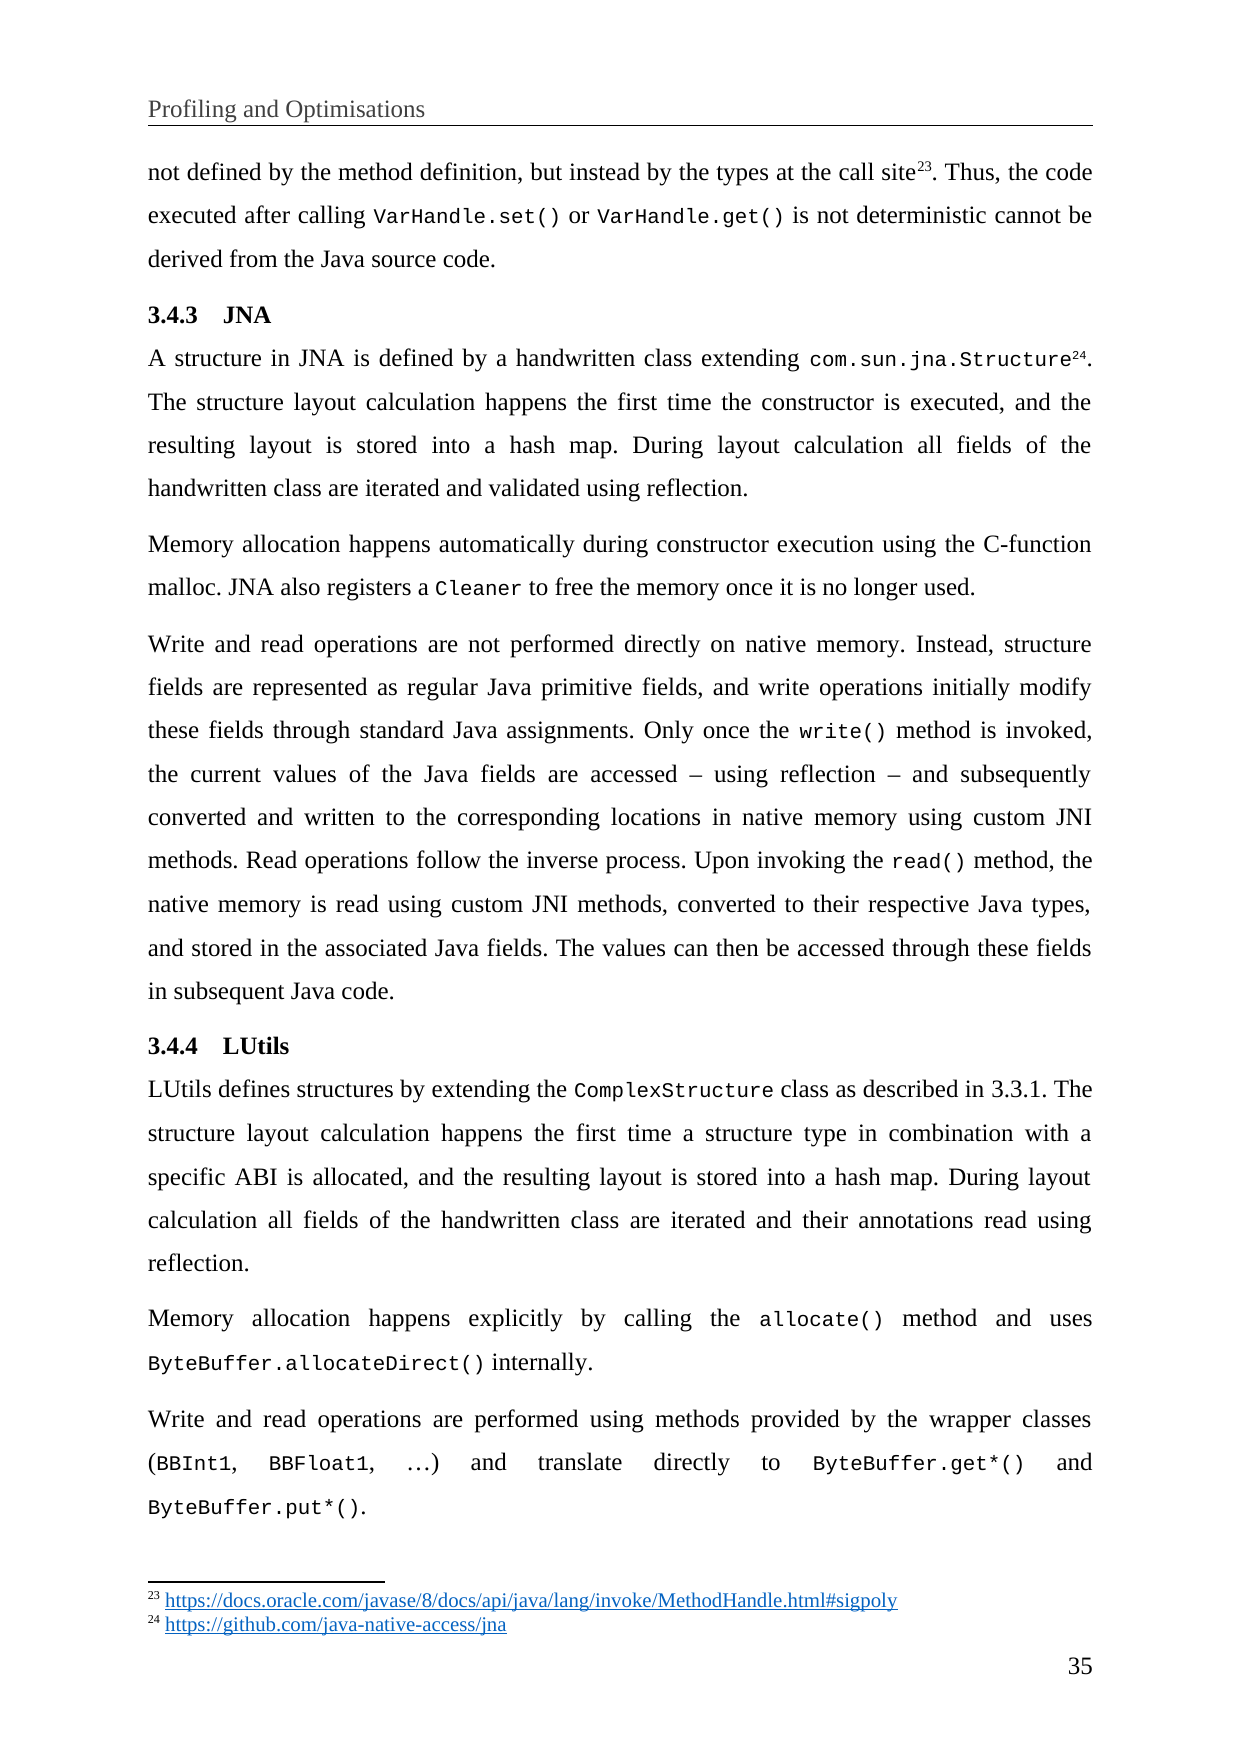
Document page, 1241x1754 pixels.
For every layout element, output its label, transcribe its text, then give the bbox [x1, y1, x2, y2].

text LUtils defines structures by extending the ComplexStructure class as described in 3.3.1. The structure layout calculation happens the first time a structure type in combination with a specific ABI is allocated, and the resulting layout is stored into a hash map. During layout calculation all fields of the handwritten class are iterated and their annotations read using reflection. [148, 1074, 1093, 1277]
text Write and read operations are performed using methods provided by the wrapper classes (BBInt1, BBFloat1, …) and translate directly to ByteBuffer.get*() and ByteBuffer.put*(). [148, 1404, 1093, 1521]
text Memory allocation happens explicitly by calling the allocate() method and uses ByteBuffer.allocateDirect() internally. [148, 1303, 1093, 1377]
text Memory allocation happens automatically during constructor execution using the C-function malloc. JNA also registers a Cleaner to free the memory once it is no longer used. [148, 529, 1093, 602]
subtitle JNA [148, 300, 1093, 329]
text Write and read operations are not performed directly on native memory. Instead, structure fields are represented as regular Java primitive fields, and write operations initially modify these fields through standard Java assignments. Only once the write() method is invoked, the current values of the Java fields are accessed – using reflection – and subsequently converted and written to the corresponding locations in native memory using custom JNI methods. Read operations follow the inverse process. Upon invoking the read() method, the native memory is read using custom JNI methods, converted to their respective Java types, and stored in the associated Java fields. The values can then be accessed through these fields in subsequent Java code. [148, 629, 1093, 1004]
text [148, 157, 1093, 273]
text A structure in JNA is defined by a handwritten class extending com.sun.jna.Structure. The structure layout calculation happens the first time the constructor is executed, and the resulting layout is stored into a hash map. During layout calculation all fields of the handwritten class are iterated and validated using reflection. [148, 343, 1093, 502]
subtitle LUtils [148, 1031, 1093, 1060]
